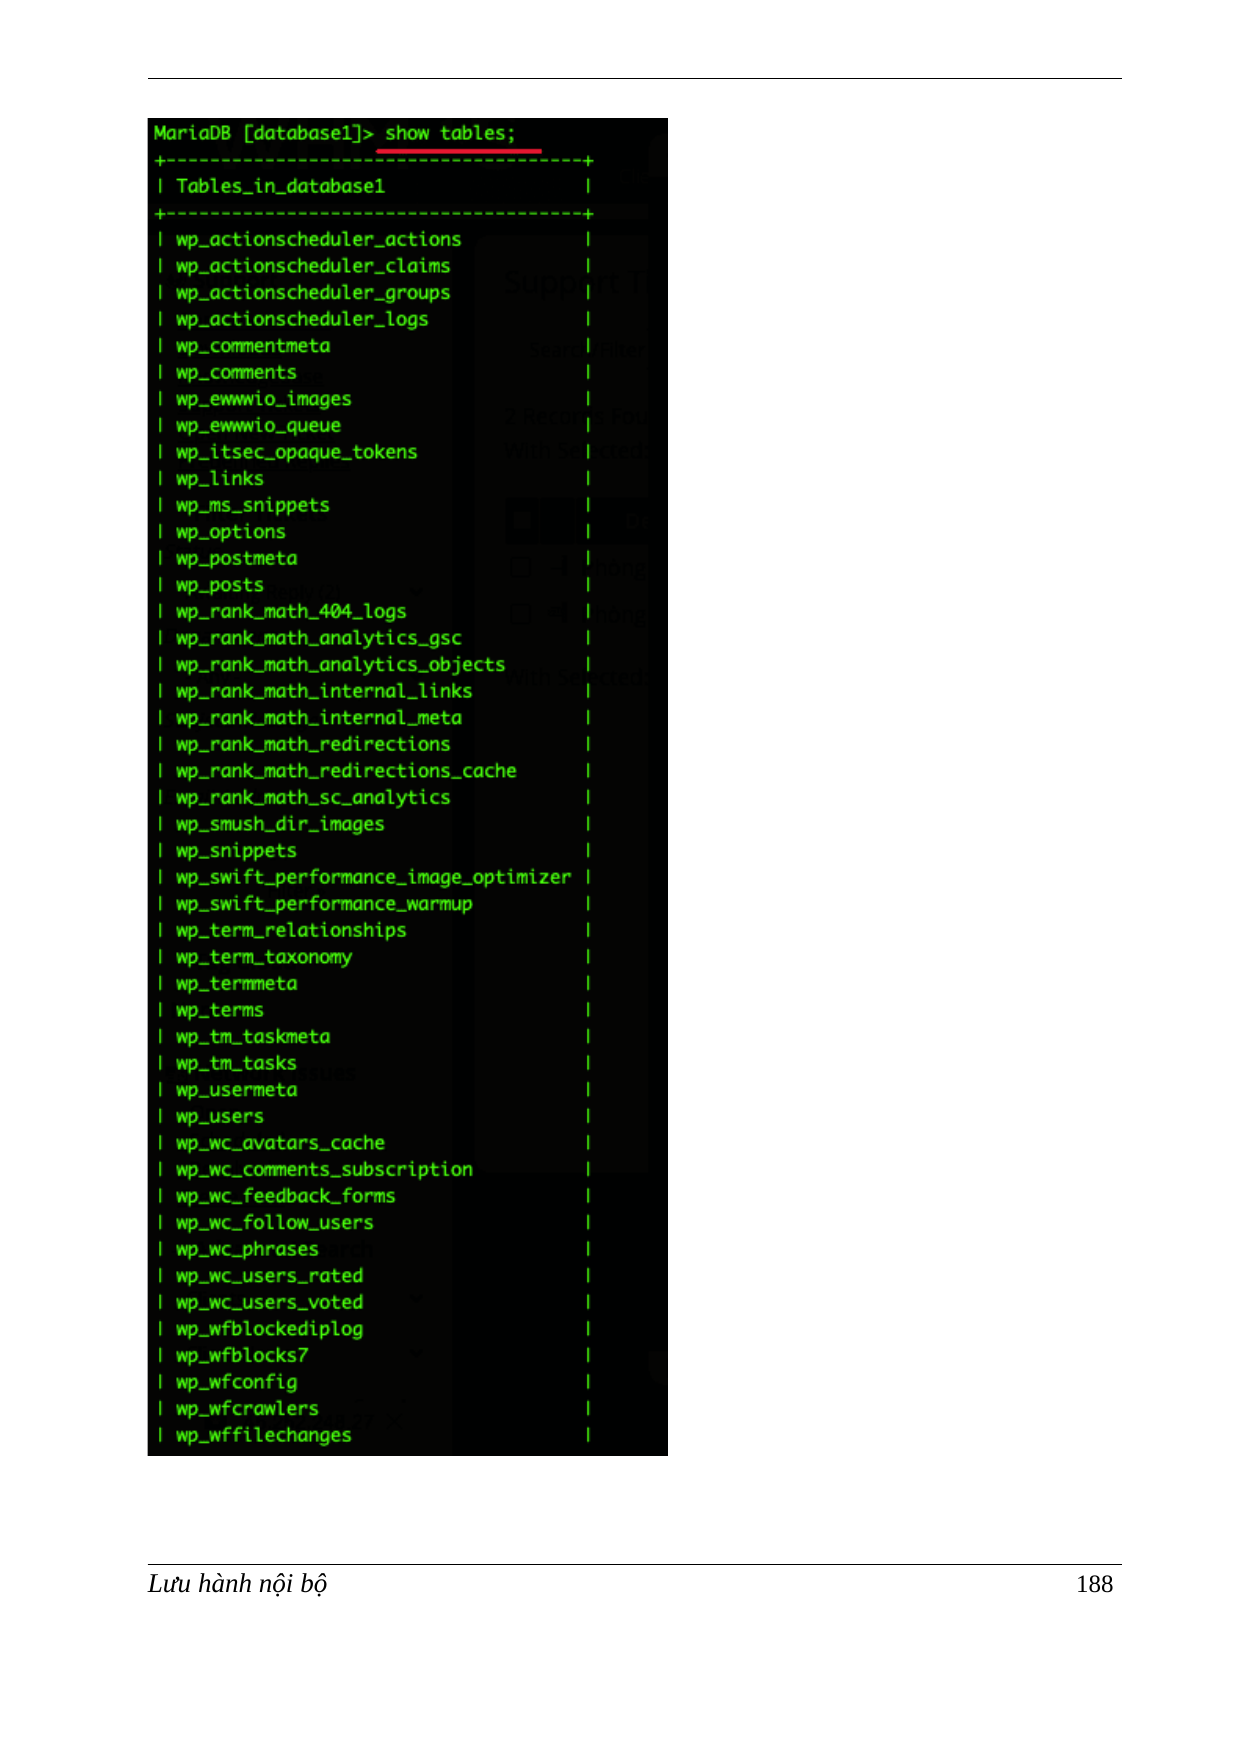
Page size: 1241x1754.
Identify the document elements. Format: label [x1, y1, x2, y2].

picture [147, 118, 668, 1456]
